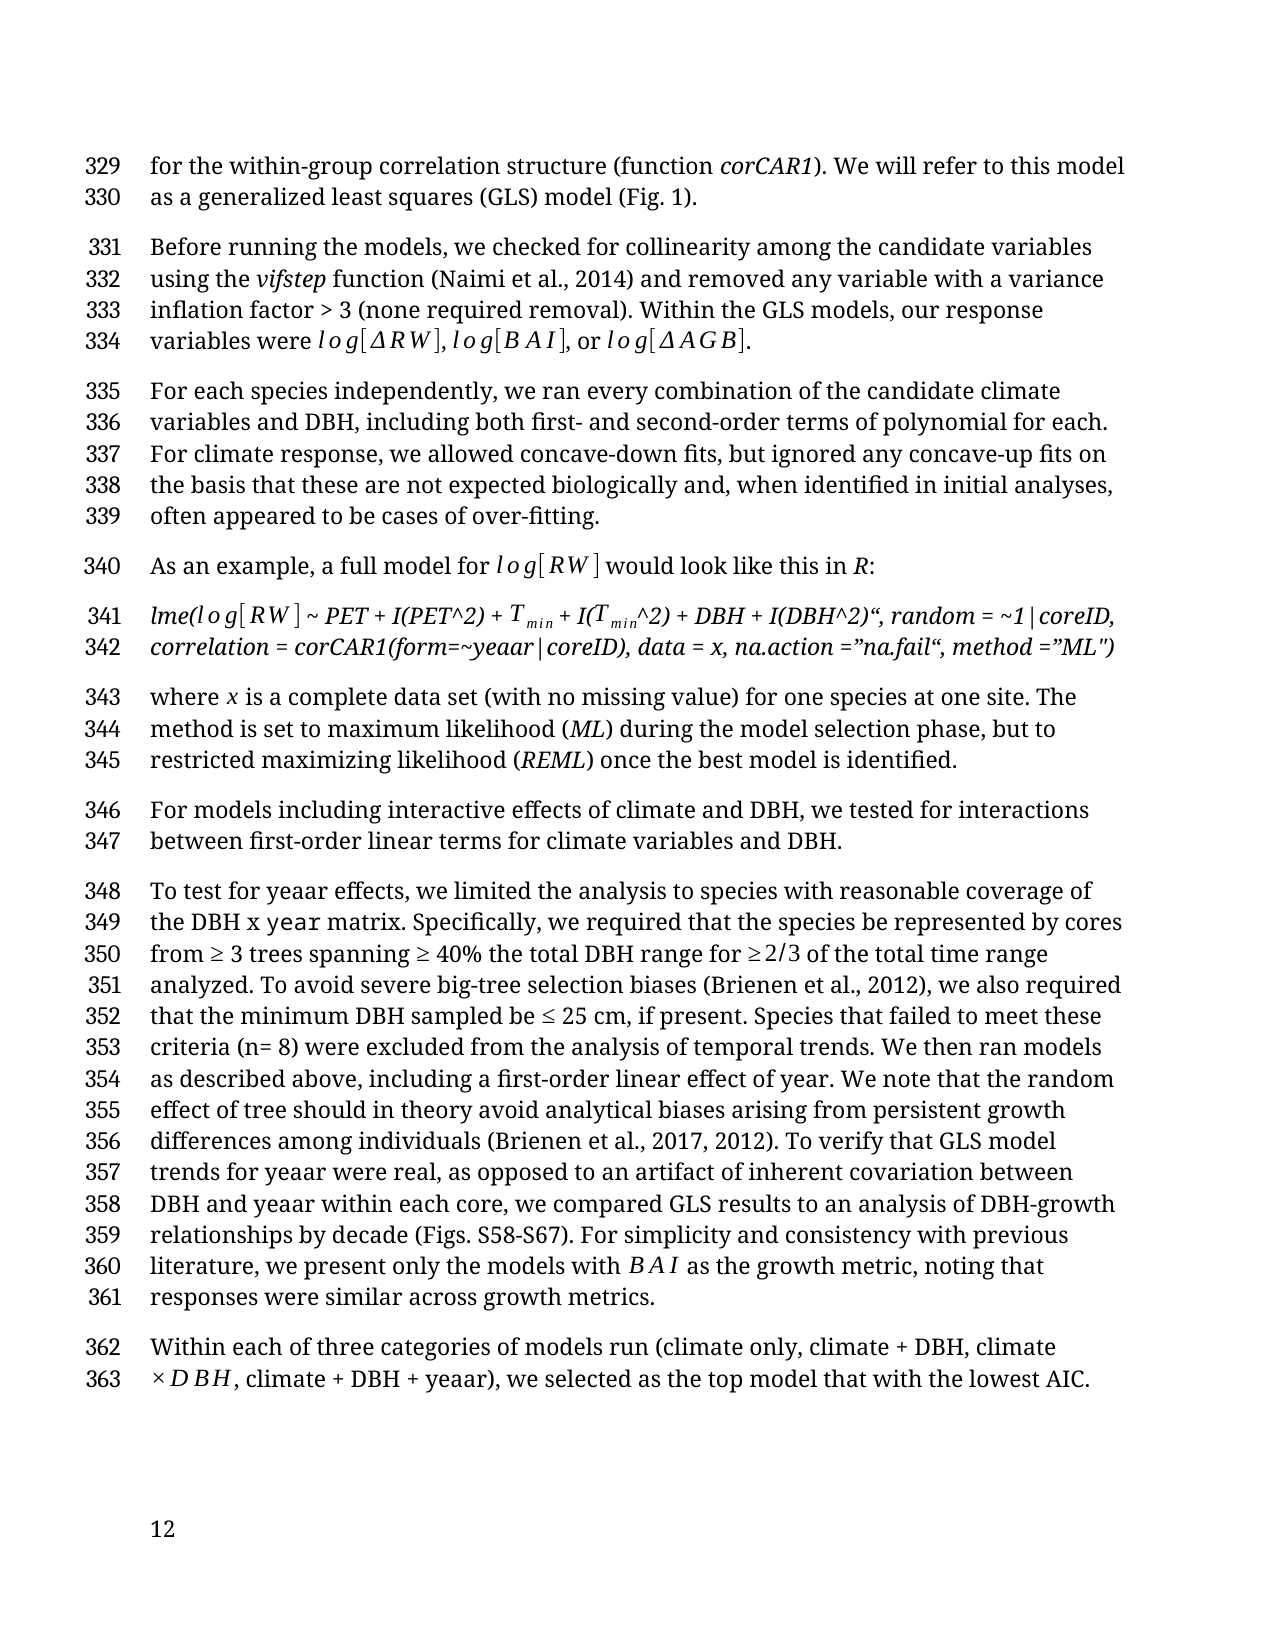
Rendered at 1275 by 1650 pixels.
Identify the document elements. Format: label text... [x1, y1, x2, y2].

text As an example, a full model for would look like this in R: [150, 550, 1125, 581]
text For models including interactive effects of climate and DBH, we tested for interactions between first-order linear terms for climate variables and DBH. [150, 794, 1125, 856]
text Before running the models, we checked for collinearity among the candidate variables using the vifstep function (Naimi et al., 2014) and removed any variable with a variance inflation factor > 3 (none required removal). Within the GLS models, our response variables were , , or . [150, 231, 1125, 356]
text To test for yeaar effects, we limited the analysis to species with reasonable coverage of the DBH x year matrix. Specifically, we required that the species be represented by cores from 3 trees spanning 40% the total DBH range for of the total time range analyzed. To avoid severe big-tree selection biases (Brienen et al., 2012), we also required that the minimum DBH sampled be 25 cm, if present. Species that failed to meet these criteria (n= 8) were excluded from the analysis of temporal trends. We then ran models as described above, including a first-order linear effect of year. We note that the random effect of tree should in theory avoid analytical biases arising from persistent growth differences among individuals (Brienen et al., 2017, 2012). To verify that GLS model trends for yeaar were real, as opposed to an artifact of inherent covariation between DBH and yeaar within each core, we compared GLS results to an analysis of DBH-growth relationships by decade (Figs. S58-S67). For simplicity and consistency with previous literature, we present only the models with as the growth metric, noting that responses were similar across growth metrics. [150, 875, 1125, 1313]
text Within each of three categories of models run (climate only, climate + DBH, climate , climate + DBH + yeaar), we selected as the top model that with the lowest AIC. [150, 1331, 1125, 1394]
text where is a complete data set (with no missing value) for one species at one site. The method is set to maximum likelihood (ML) during the model selection phase, but to restricted maximizing likelihood (REML) once the best model is identified. [150, 681, 1125, 775]
text For each species independently, we ran every combination of the candidate climate variables and DBH, including both first- and second-order terms of polynomial for each. For climate response, we allowed concave-down fits, but ignored any concave-up fits on the basis that these are not expected biologically and, when identified in initial analyses, often appeared to be cases of over-fitting. [150, 375, 1125, 531]
text lme( ~ PET + I(PET^2) + + I(^2) + DBH + I(DBH^2)“, random = ~1|coreID, correlation = corCAR1(form=~yeaar|coreID), data = x, na.action =”na.fail“, method =”ML") [150, 600, 1125, 663]
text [150, 150, 1125, 212]
